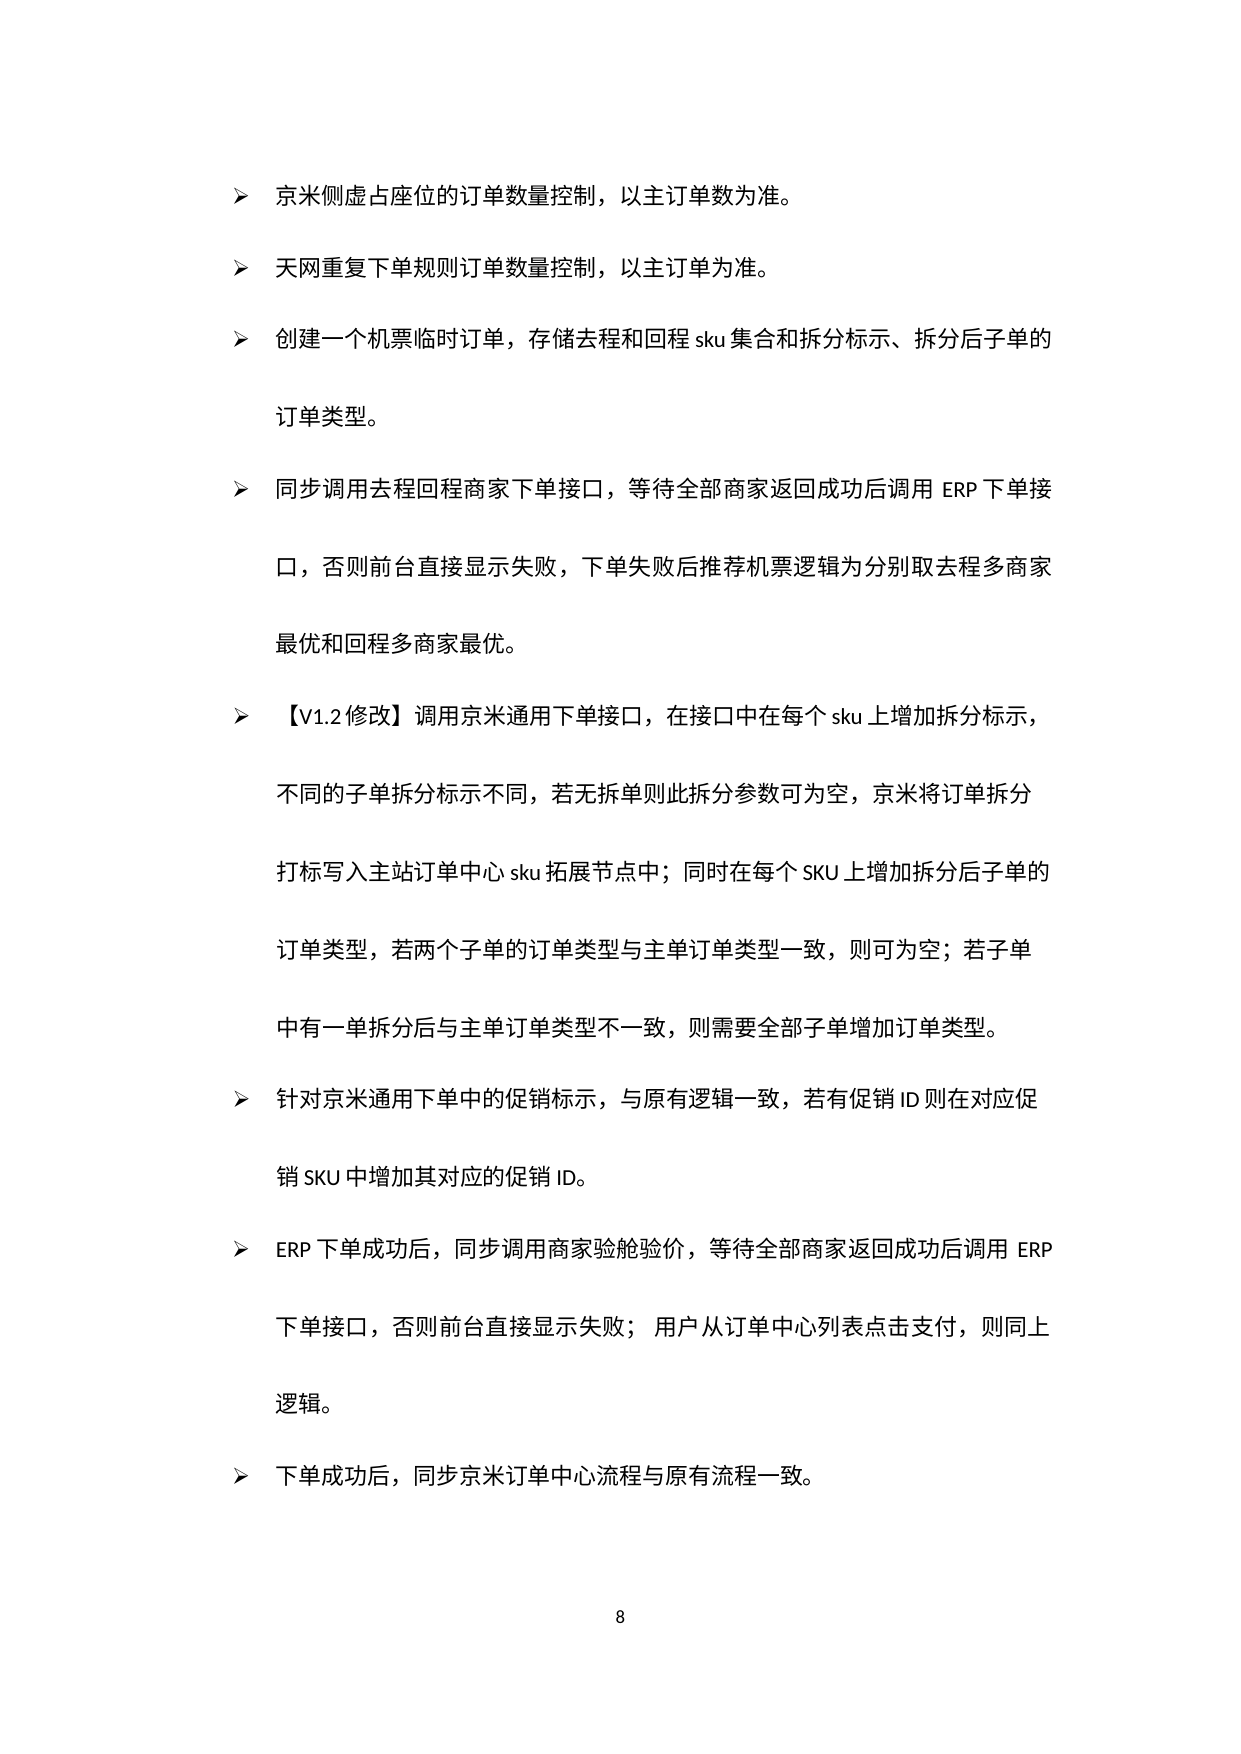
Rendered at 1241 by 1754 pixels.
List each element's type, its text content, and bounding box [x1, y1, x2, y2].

list 创建一个机票临时订单，存储去程和回程sku集合和拆分标示、拆分后子单的订单类型。 [232, 305, 1053, 448]
list 天网重复下单规则订单数量控制，以主订单为准。 [232, 233, 1053, 298]
list ERP下单成功后，同步调用商家验舱验价，等待全部商家返回成功后调用ERP下单接口，否则前台直接显示失败； 用户从订单中心列表点击支付，则同上逻辑。 [232, 1215, 1053, 1436]
list 下单成功后，同步京米订单中心流程与原有流程一致。 [232, 1442, 1053, 1507]
list 同步调用去程回程商家下单接口，等待全部商家返回成功后调用ERP下单接口，否则前台直接显示失败，下单失败后推荐机票逻辑为分别取去程多商家最优和回程多商家最优。 [232, 454, 1053, 675]
list 【V1.2修改】调用京米通用下单接口，在接口中在每个sku上增加拆分标示，不同的子单拆分标示不同，若无拆单则此拆分参数可为空，京米将订单拆分打标写入主站订单中心sku拓展节点中；同时在每个SKU上增加拆分后子单的订单类型，若两个子单的订单类型与主单订单类型一致，则可为空；若子单中有一单拆分后与主单订单类型不一致，则需要全部子单增加订单类型。 [232, 682, 1053, 1059]
list 针对京米通用下单中的促销标示，与原有逻辑一致，若有促销ID则在对应促销SKU中增加其对应的促销ID。 [232, 1065, 1053, 1208]
list 京米侧虚占座位的订单数量控制，以主订单数为准。 [232, 162, 1053, 227]
